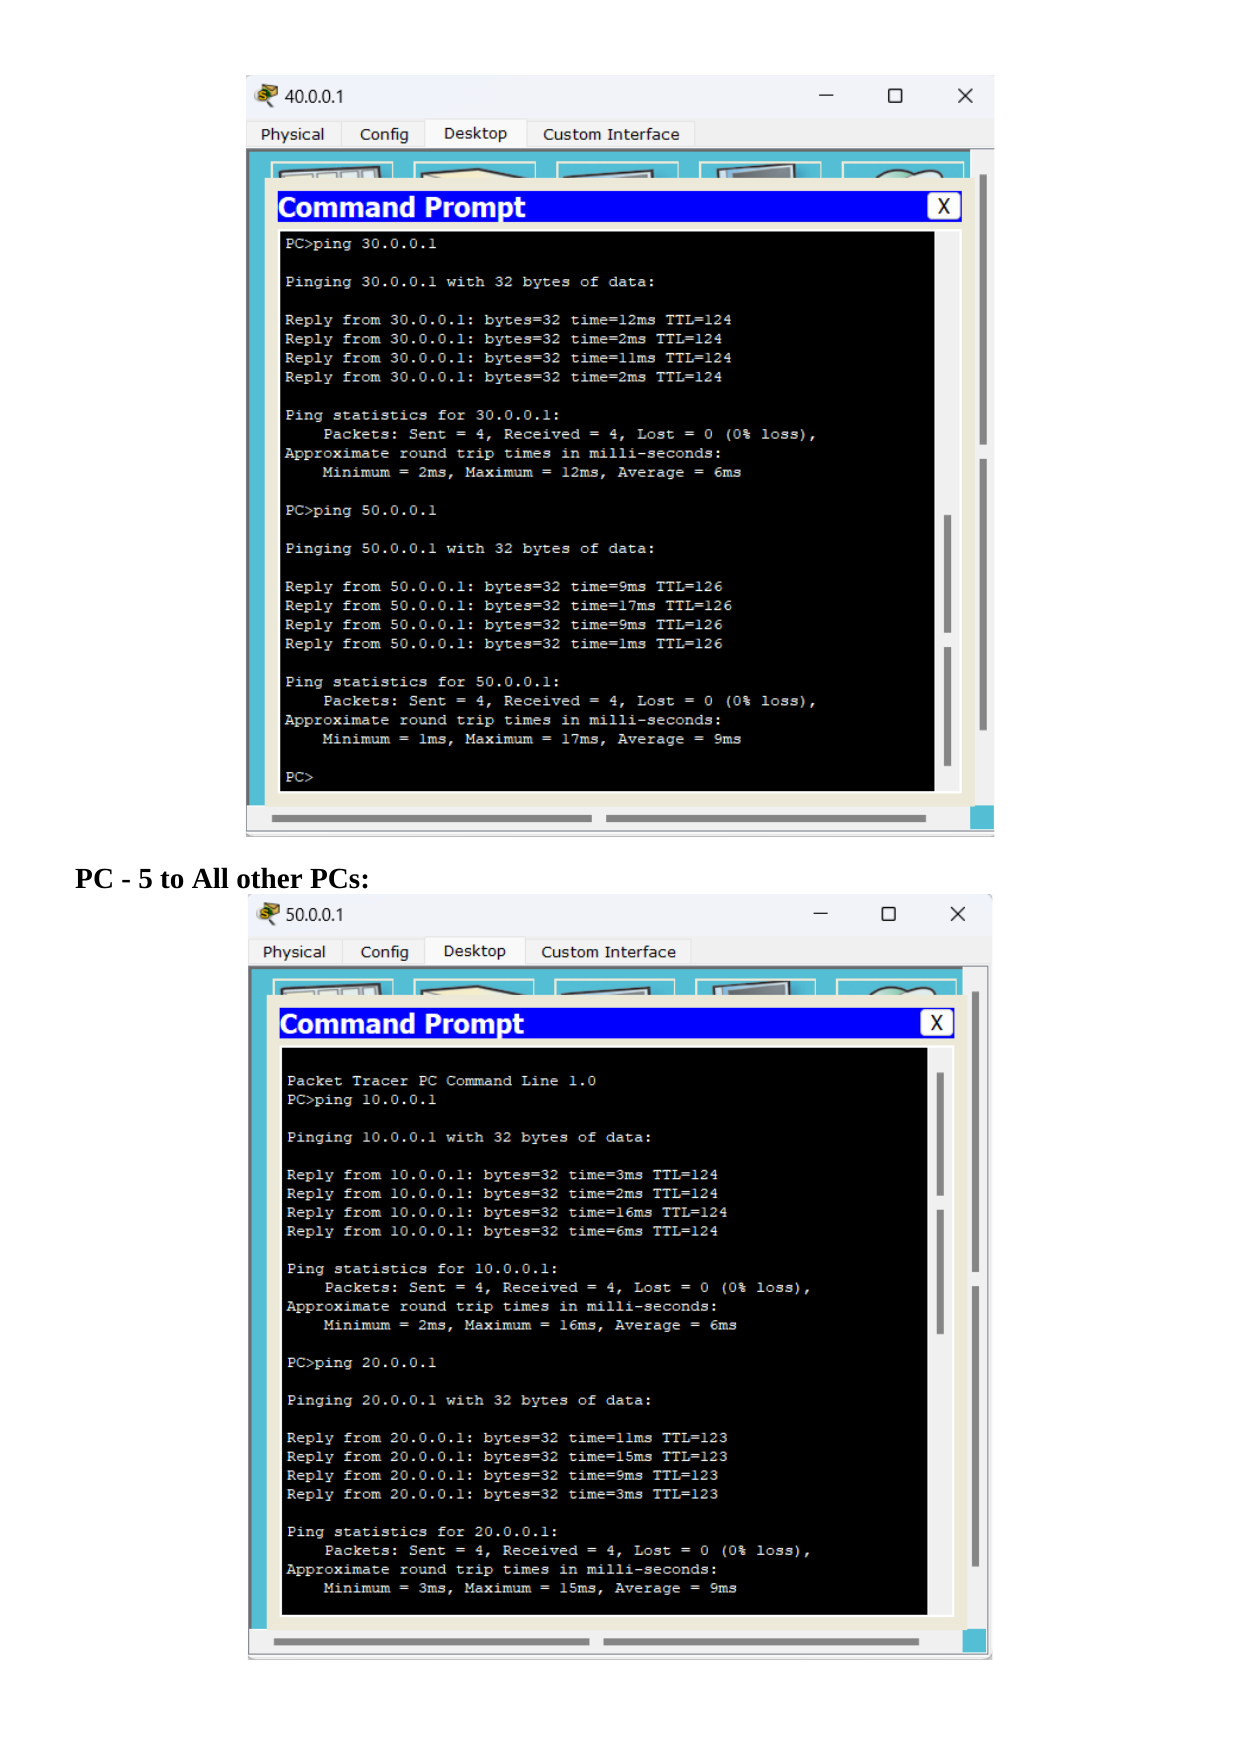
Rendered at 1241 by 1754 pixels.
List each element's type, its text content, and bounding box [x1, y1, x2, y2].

picture [247, 894, 993, 1660]
text PC - 5 to All other PCs: [75, 861, 1165, 895]
picture [245, 75, 995, 837]
